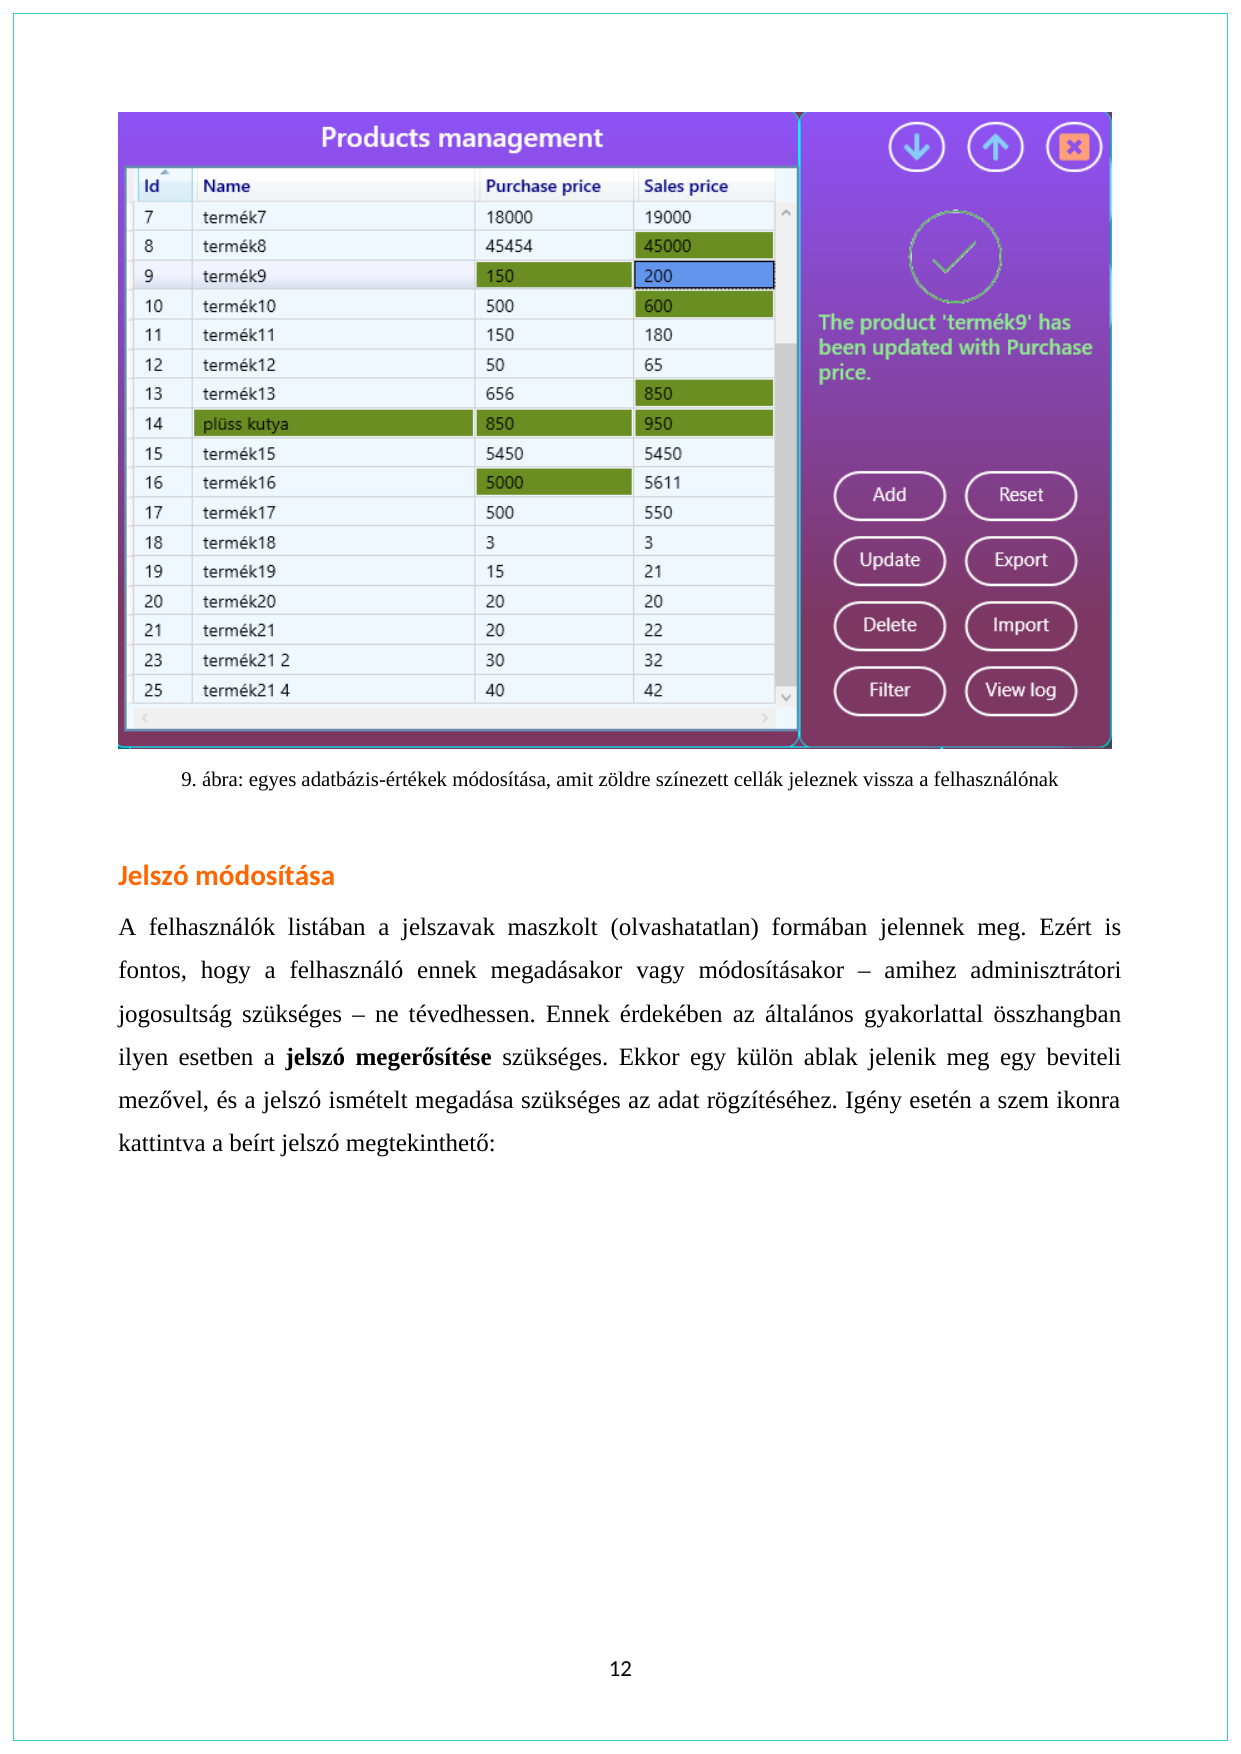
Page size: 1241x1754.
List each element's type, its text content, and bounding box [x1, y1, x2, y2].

subtitle Jelszó módosítása [118, 857, 1122, 893]
text A felhasználók listában a jelszavak maszkolt (olvashatatlan) formában jelennek meg. Ezért is fontos, hogy a felhasználó ennek megadásakor vagy módosításakor – amihez adminisztrátori jogosultság szükséges – ne tévedhessen. Ennek érdekében az általános gyakorlattal összhangban ilyen esetben a jelszó megerősítése szükséges. Ekkor egy külön ablak jelenik meg egy beviteli mezővel, és a jelszó ismételt megadása szükséges az adat rögzítéséhez. Igény esetén a szem ikonra kattintva a beírt jelszó megtekinthető: [118, 912, 1122, 1157]
picture [118, 112, 1112, 749]
text 9. ábra: egyes adatbázis-értékek módosítása, amit zöldre színezett cellák jeleznek vissza a felhasználónak [118, 767, 1122, 791]
